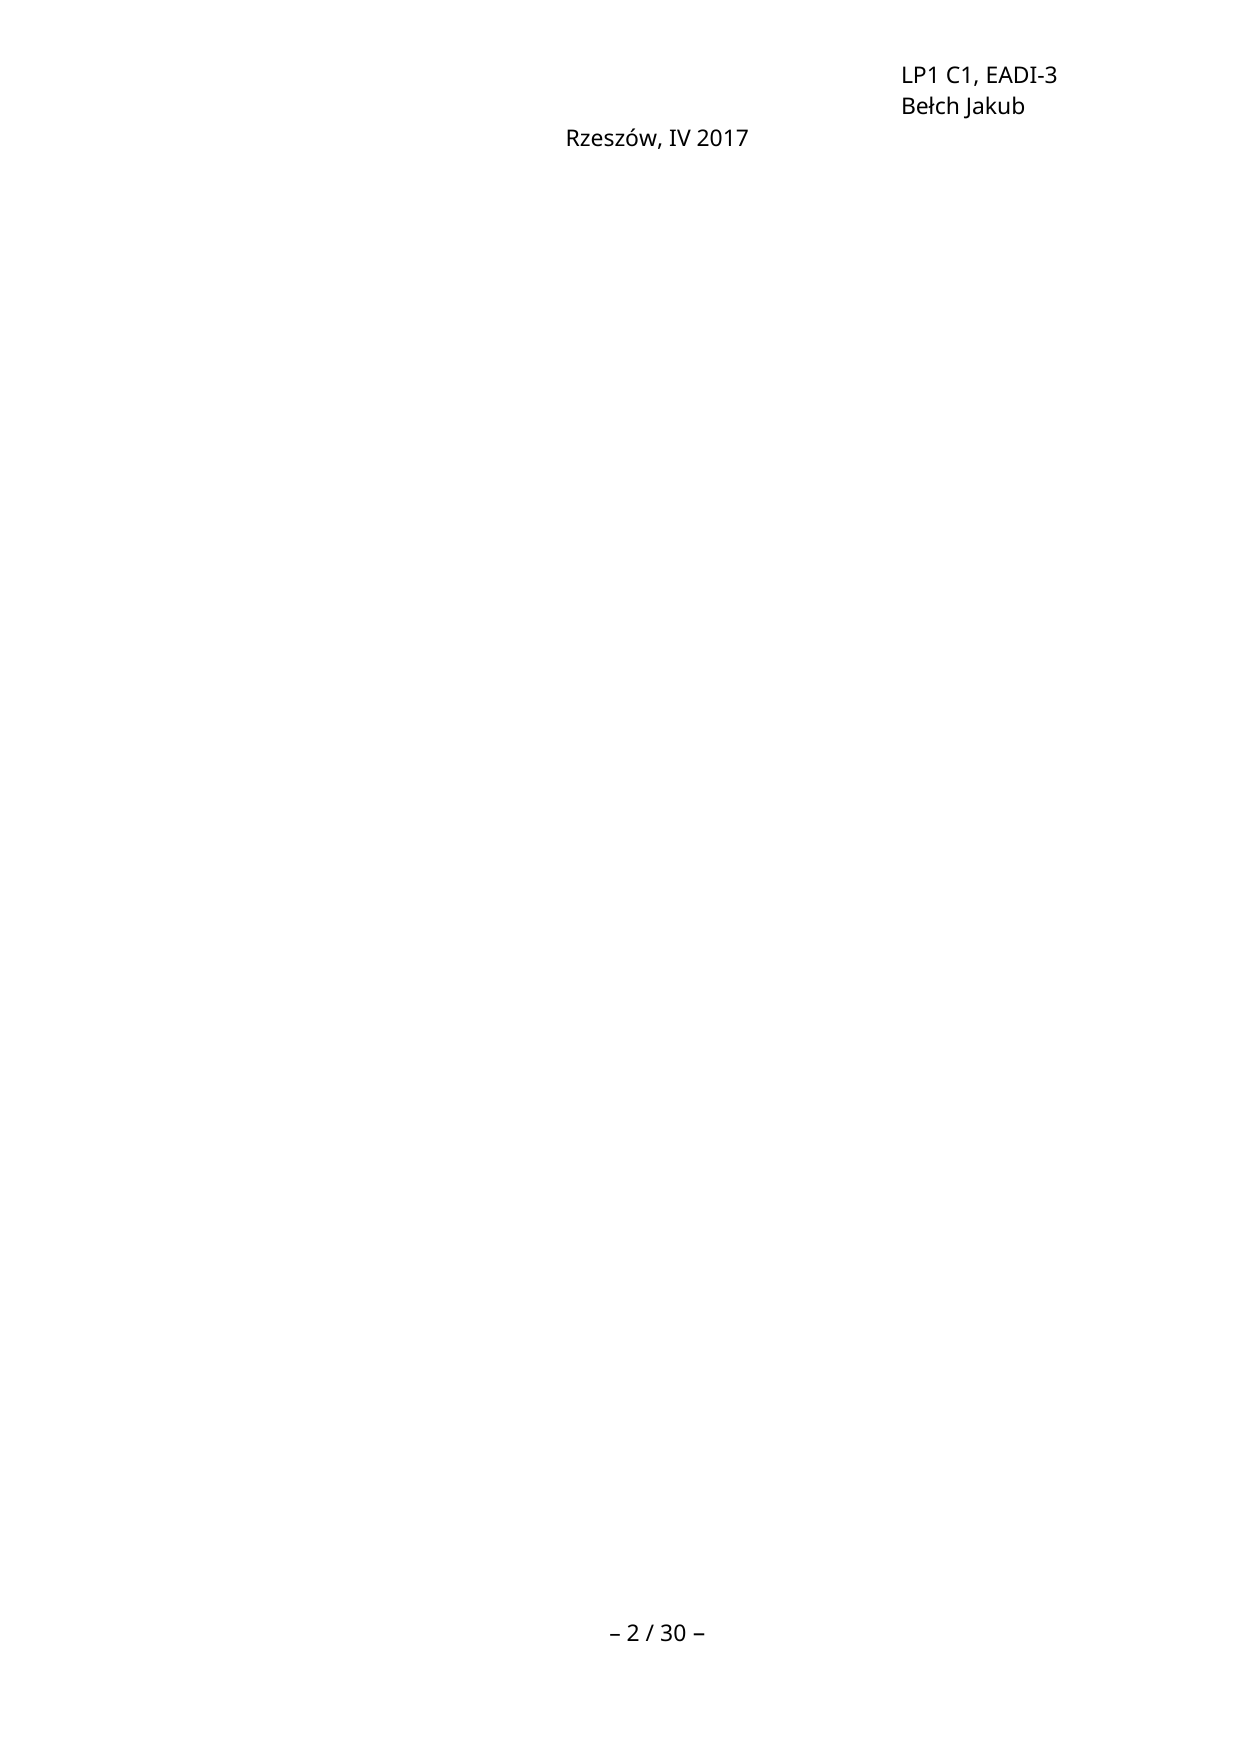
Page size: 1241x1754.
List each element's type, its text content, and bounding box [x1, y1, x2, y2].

text LP1 C1, EADI-3 [148, 59, 1167, 90]
text Rzeszów, IV 2017 [148, 122, 1167, 153]
text Bełch Jakub [148, 90, 1167, 122]
